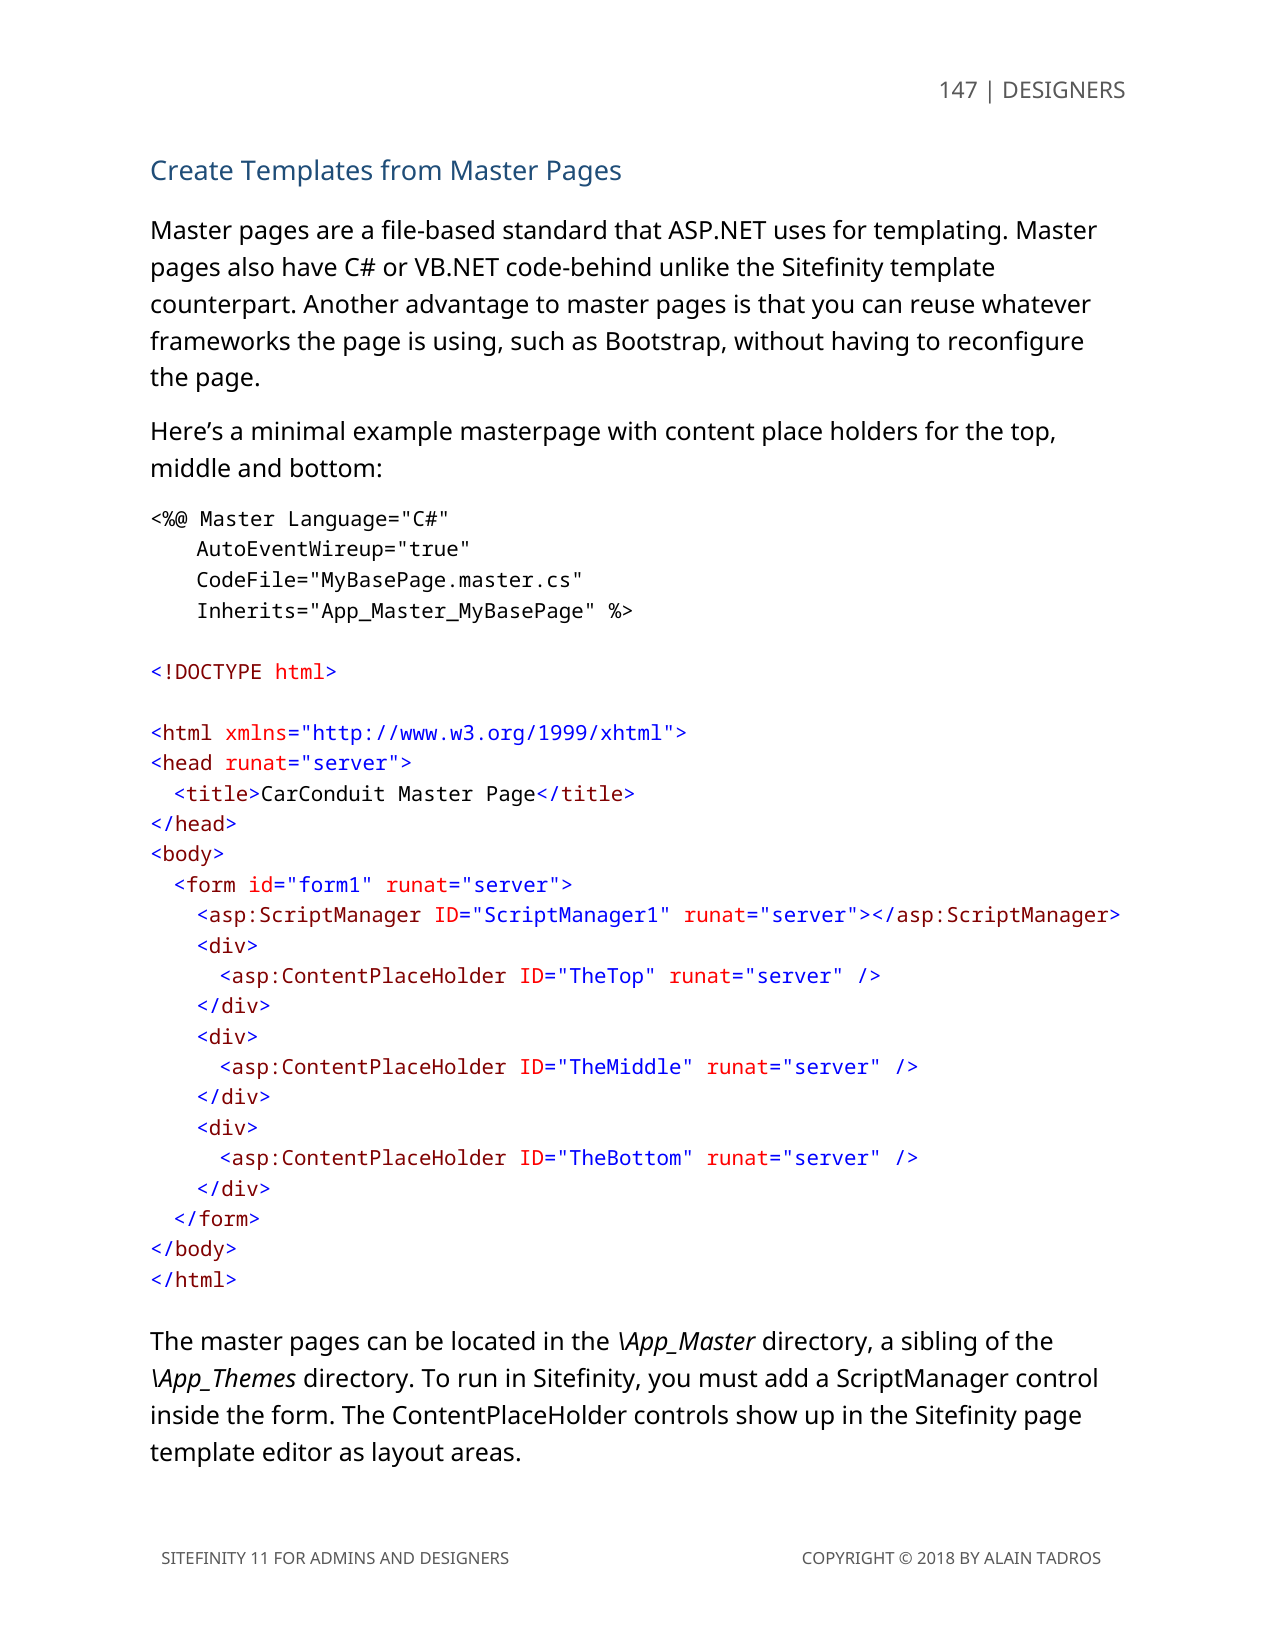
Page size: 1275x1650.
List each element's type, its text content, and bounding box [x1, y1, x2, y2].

text <head runat="server"> [150, 748, 1275, 777]
text <%@ Master Language="C#" AutoEventWireup="true" CodeFile="MyBasePage.master.cs" Inherits="App_Master_MyBasePage" %> [150, 504, 675, 624]
text Here’s a minimal example masterpage with content place holders for the top, middle and bottom: [150, 413, 1084, 484]
text <asp:ScriptManager ID="ScriptManager1" runat="server"></asp:ScriptManager> [196, 900, 1275, 929]
text </div> [196, 1082, 1275, 1111]
text <asp:ContentPlaceHolder ID="TheBottom" runat="server" /> [219, 1143, 1275, 1172]
text </div> [196, 1174, 1275, 1202]
text Master pages are a file-based standard that ASP.NET uses for templating. Master pages also have C# or VB.NET code-behind unlike the Sitefinity template counterpart. Another advantage to master pages is that you can reuse whatever frameworks the page is using, such as Bootstrap, without having to reconfigure the page. [150, 213, 1117, 394]
text </head> [150, 809, 1275, 838]
text <asp:ContentPlaceHolder ID="TheMiddle" runat="server" /> [219, 1052, 1275, 1081]
text </html> [150, 1265, 1275, 1293]
text </div> [196, 991, 1275, 1020]
text <html xmlns="http://www.w3.org/1999/xhtml"> [150, 718, 1275, 747]
text <body> [150, 839, 1275, 868]
text Create Templates from Master Pages [150, 151, 1275, 188]
text <div> [196, 1113, 1275, 1141]
text <asp:ContentPlaceHolder ID="TheTop" runat="server" /> [219, 961, 1275, 989]
text </form> [173, 1204, 1275, 1233]
text <title>CarConduit Master Page</title> [173, 779, 1275, 807]
text <div> [196, 931, 1275, 959]
text <form id="form1" runat="server"> [173, 870, 1275, 898]
text <div> [196, 1022, 1275, 1050]
text 147 | DESIGNERS [0, 74, 1126, 106]
text \App_Themes directory. To run in Sitefinity, you must add a ScriptManager control inside the form. The ContentPlaceHolder controls show up in the Sitefinity page template editor as layout areas. [150, 1361, 1124, 1468]
text <!DOCTYPE html> [150, 657, 1275, 685]
text </body> [150, 1234, 1275, 1263]
text The master pages can be located in the \App_Master directory, a sibling of the [150, 1324, 1275, 1358]
